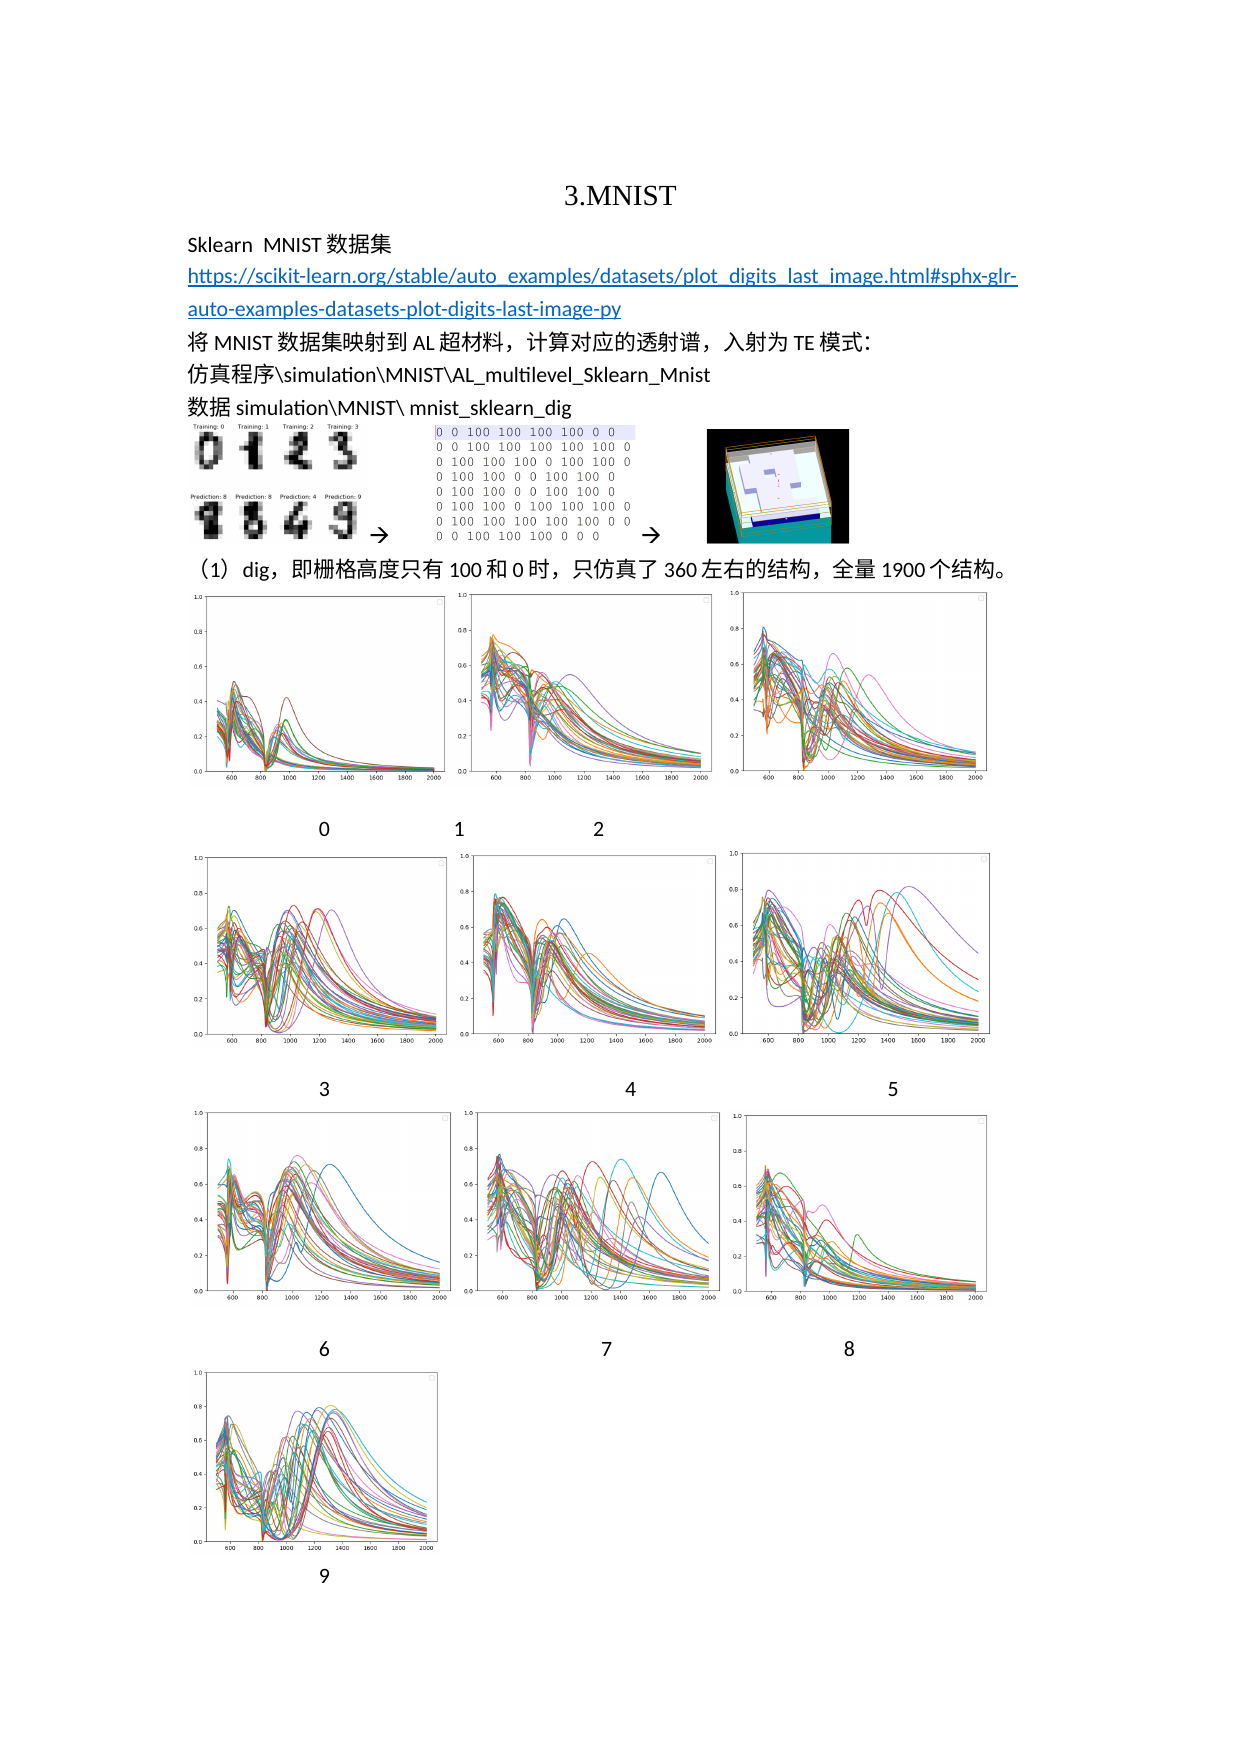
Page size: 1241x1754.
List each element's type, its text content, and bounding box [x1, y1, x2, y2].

text 6 7 8 [187, 1332, 1053, 1364]
picture [706, 429, 850, 544]
picture [723, 584, 994, 787]
text 9 [187, 1559, 1053, 1592]
picture [187, 1364, 444, 1557]
text 将MNIST数据集映射到AL超材料，计算对应的透射谱，入射为TE模式： [187, 324, 1053, 357]
text 数据simulation\MNIST\ mnist_sklearn_dig [187, 389, 1053, 422]
text Sklearn MNIST数据集 [187, 227, 1053, 259]
picture [187, 844, 997, 1050]
picture [187, 586, 719, 787]
text 3.MNIST [187, 162, 1053, 227]
text https://scikit-learn.org/stable/auto_examples/datasets/plot_digits_last_image.html#sphx-glr-auto-examples-datasets-plot-digits-last-image-py [187, 259, 1053, 324]
picture [187, 422, 369, 544]
picture [187, 1104, 994, 1307]
text 仿真程序\simulation\MNIST\AL_multilevel_Sklearn_Mnist [187, 357, 1053, 389]
text 0 1 2 [187, 812, 1053, 844]
text 3 4 5 [187, 1072, 1053, 1104]
picture [435, 425, 636, 544]
text （1）dig，即栅格高度只有100和0时，只仿真了360左右的结构，全量1900个结构。 [187, 552, 1053, 584]
